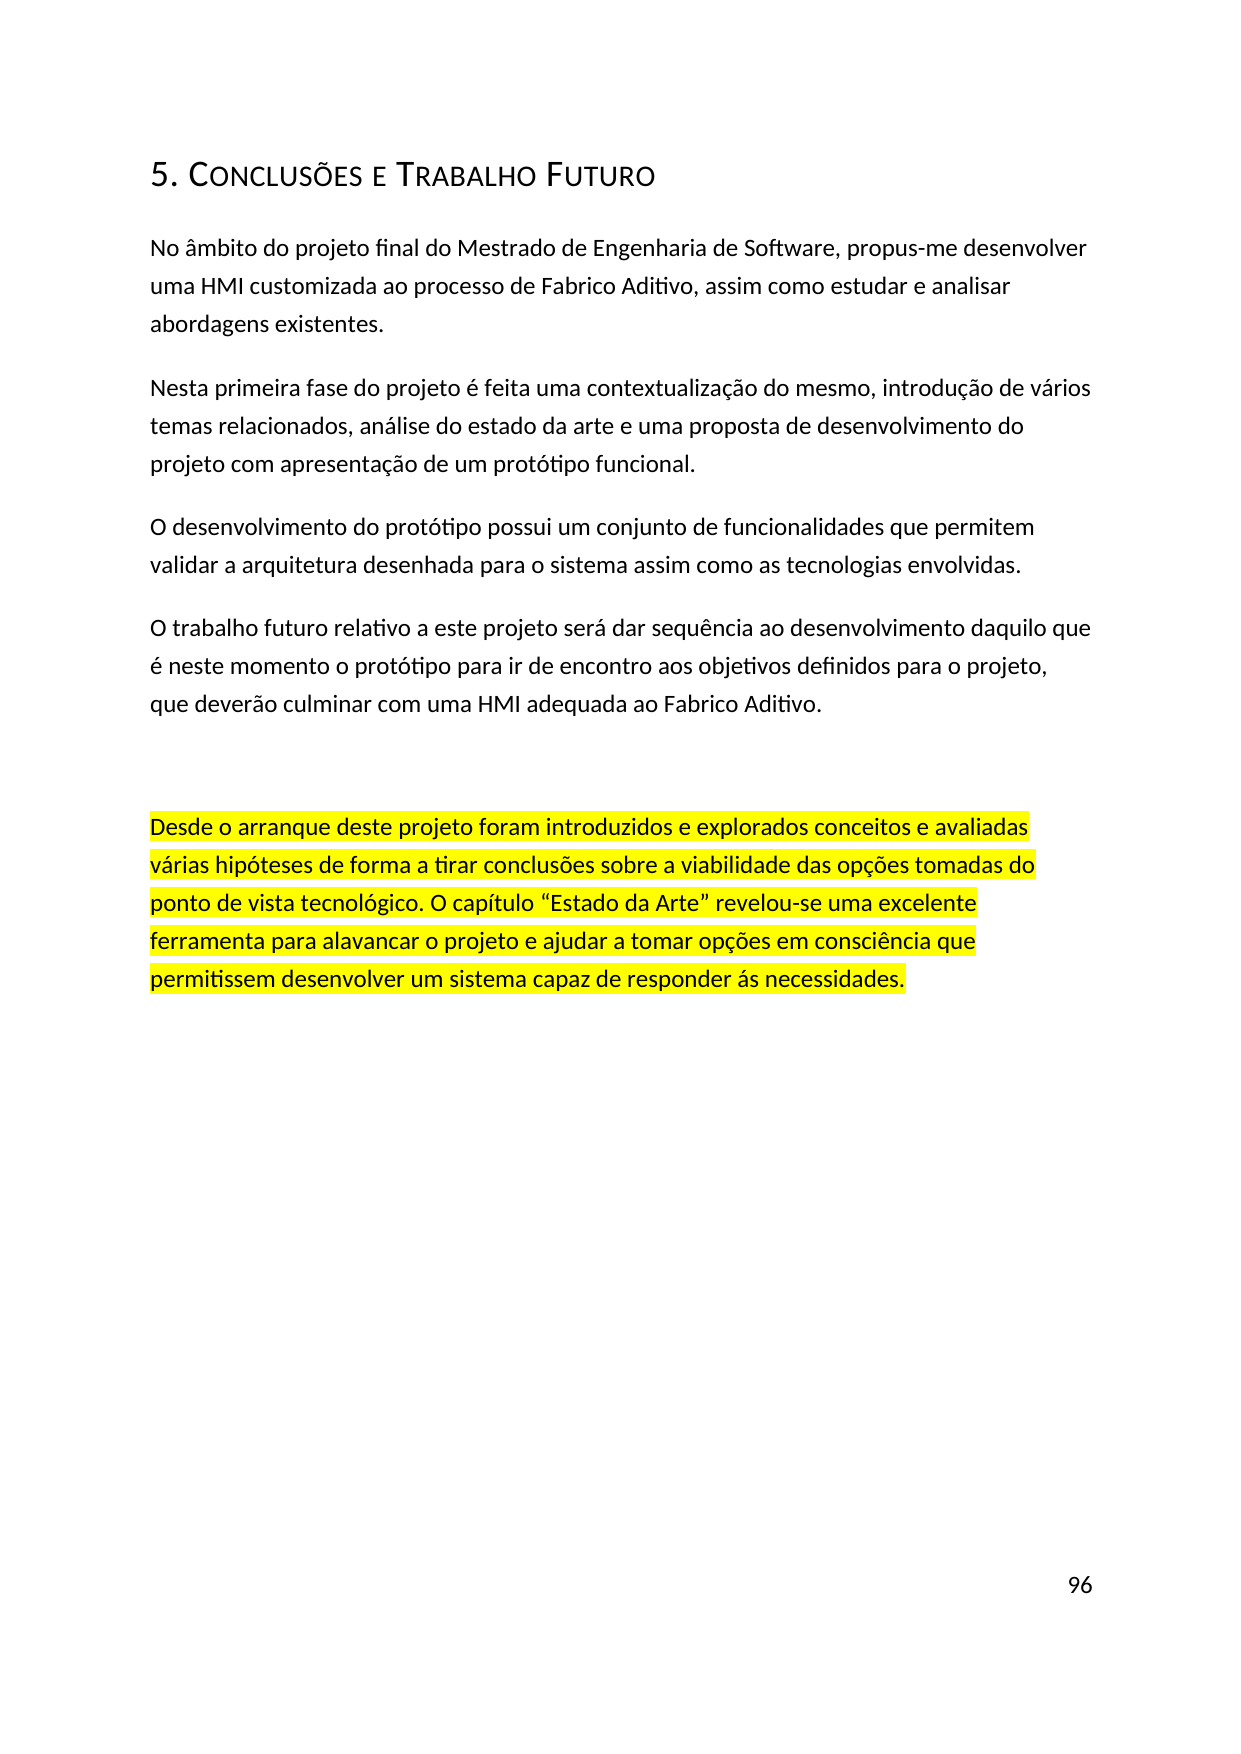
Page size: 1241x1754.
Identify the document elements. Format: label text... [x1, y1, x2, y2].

subtitle 5. Conclusões e Trabalho Futuro [150, 150, 1092, 196]
text Nesta primeira fase do projeto é feita uma contextualização do mesmo, introdução de vários temas relacionados, análise do estado da arte e uma proposta de desenvolvimento do projeto com apresentação de um protótipo funcional. [150, 372, 1092, 478]
text O desenvolvimento do protótipo possui um conjunto de funcionalidades que permitem validar a arquitetura desenhada para o sistema assim como as tecnologias envolvidas. [150, 511, 1092, 580]
text No âmbito do projeto final do Mestrado de Engenharia de Software, propus-me desenvolver uma HMI customizada ao processo de Fabrico Aditivo, assim como estudar e analisar abordagens existentes. [150, 232, 1092, 339]
text O trabalho futuro relativo a este projeto será dar sequência ao desenvolvimento daquilo que é neste momento o protótipo para ir de encontro aos objetivos definidos para o projeto, que deverão culminar com uma HMI adequada ao Fabrico Aditivo. [150, 612, 1092, 719]
text Desde o arranque deste projeto foram introduzidos e explorados conceitos e avaliadas várias hipóteses de forma a tirar conclusões sobre a viabilidade das opções tomadas do ponto de vista tecnológico. O capítulo “Estado da Arte” revelou-se uma excelente ferramenta para alavancar o projeto e ajudar a tomar opções em consciência que permitissem desenvolver um sistema capaz de responder ás necessidades. [150, 811, 1092, 994]
